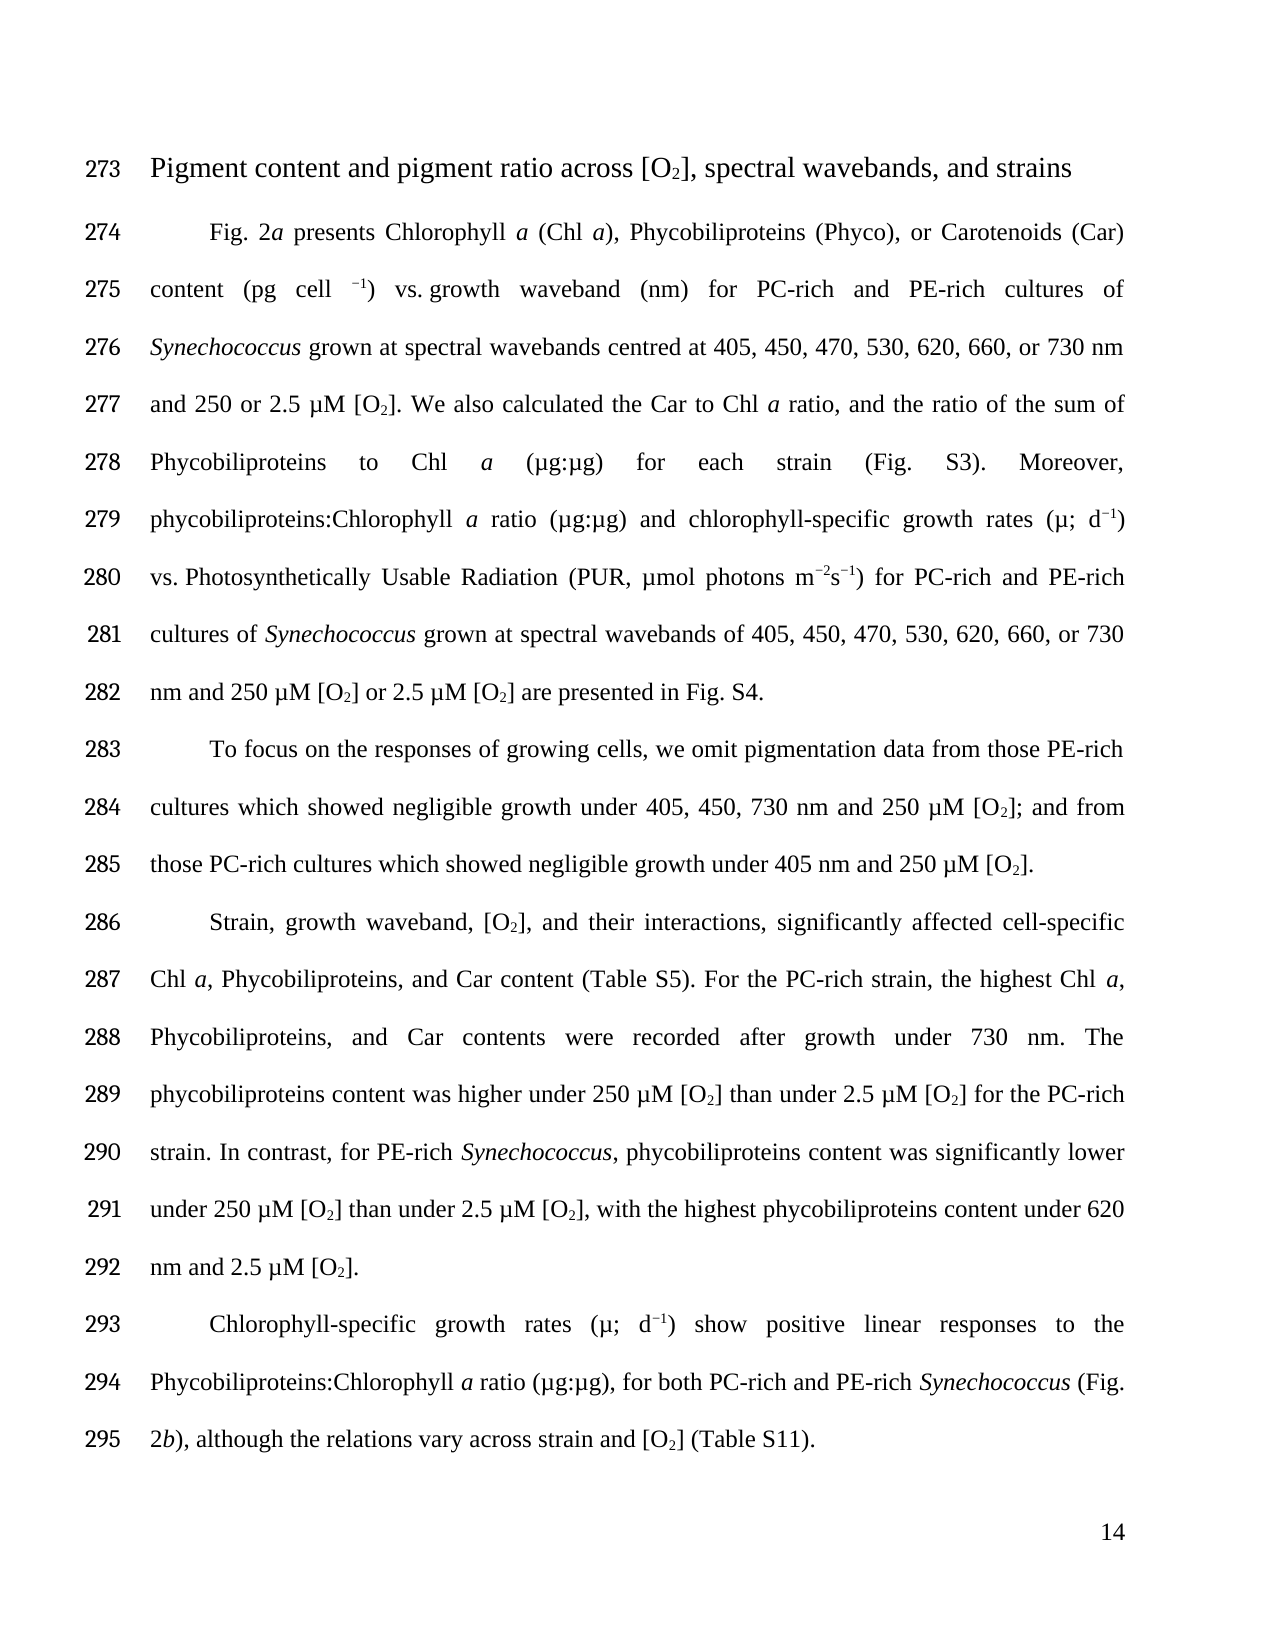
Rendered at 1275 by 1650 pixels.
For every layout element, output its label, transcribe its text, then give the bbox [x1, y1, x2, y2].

text Chlorophyll-specific growth rates (µ; d−1) show positive linear responses to the Phycobiliproteins:Chlorophyll a ratio (µg:µg), for both PC-rich and PE-rich Synechococcus (Fig. 2b), although the relations vary across strain and [O2] (Table S11). [150, 1309, 1125, 1453]
subtitle Pigment content and pigment ratio across [O2], spectral wavebands, and strains [150, 150, 1125, 183]
text To focus on the responses of growing cells, we omit pigmentation data from those PE-rich cultures which showed negligible growth under 405, 450, 730 nm and 250 µM [O2]; and from those PC-rich cultures which showed negligible growth under 405 nm and 250 µM [O2]. [150, 734, 1125, 878]
text Strain, growth waveband, [O2], and their interactions, significantly affected cell-specific Chl a, Phycobiliproteins, and Car content (Table S5). For the PC-rich strain, the highest Chl a, Phycobiliproteins, and Car contents were recorded after growth under 730 nm. The phycobiliproteins content was higher under 250 µM [O2] than under 2.5 µM [O2] for the PC-rich strain. In contrast, for PE-rich Synechococcus, phycobiliproteins content was significantly lower under 250 µM [O2] than under 2.5 µM [O2], with the highest phycobiliproteins content under 620 nm and 2.5 µM [O2]. [150, 907, 1125, 1281]
text Fig. 2a presents Chlorophyll a (Chl a), Phycobiliproteins (Phyco), or Carotenoids (Car) content (pg cell −1) vs. growth waveband (nm) for PC-rich and PE-rich cultures of Synechococcus grown at spectral wavebands centred at 405, 450, 470, 530, 620, 660, or 730 nm and 250 or 2.5 µM [O2]. We also calculated the Car to Chl a ratio, and the ratio of the sum of Phycobiliproteins to Chl a (µg:µg) for each strain (Fig. S3). Moreover, phycobiliproteins:Chlorophyll a ratio (µg:µg) and chlorophyll-specific growth rates (µ; d−1) vs. Photosynthetically Usable Radiation (PUR, µmol photons m−2s−1) for PC-rich and PE-rich cultures of Synechococcus grown at spectral wavebands of 405, 450, 470, 530, 620, 660, or 730 nm and 250 µM [O2] or 2.5 µM [O2] are presented in Fig. S4. [150, 217, 1125, 706]
